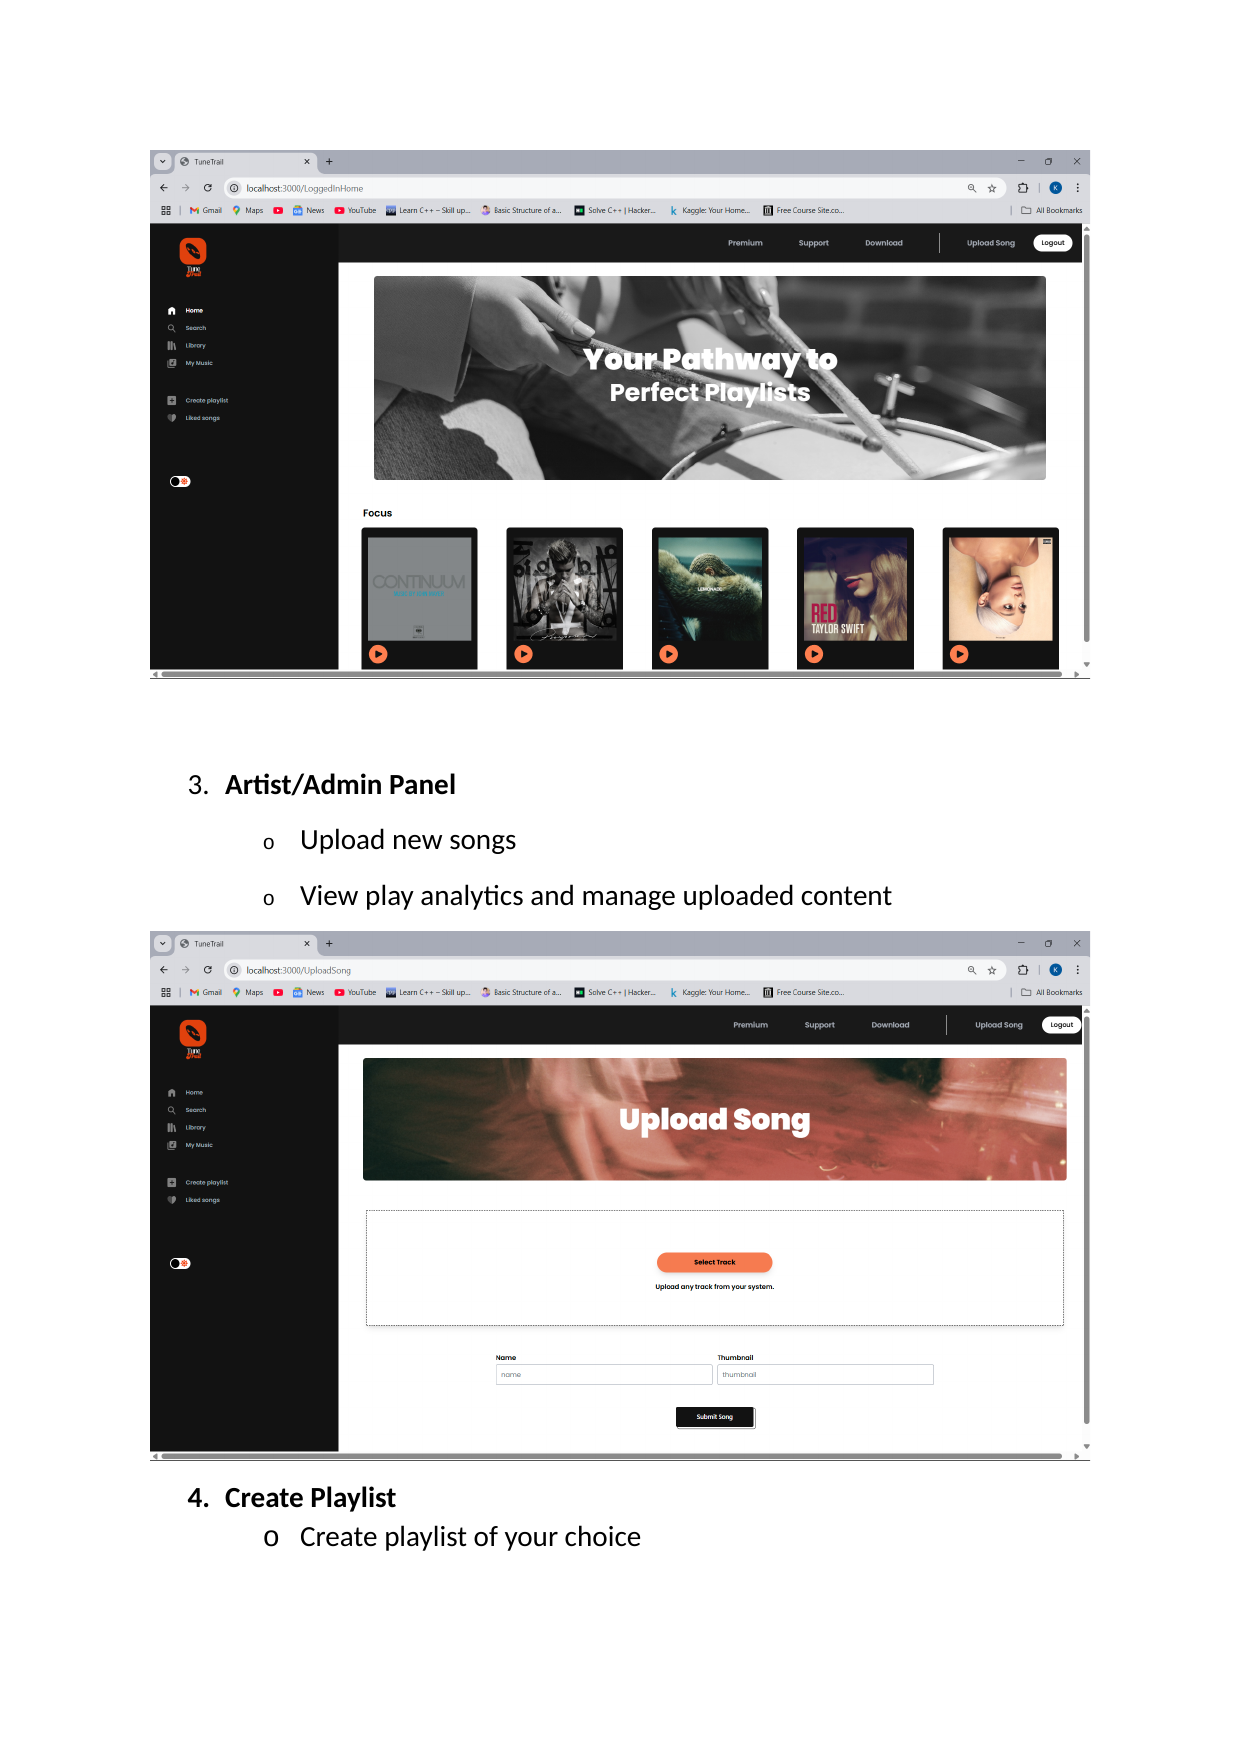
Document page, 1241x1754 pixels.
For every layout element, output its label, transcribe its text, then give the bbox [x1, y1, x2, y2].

list View play analytics and manage uploaded content [262, 877, 1090, 912]
list Upload new songs [262, 821, 1090, 857]
list Create playlist of your choice [262, 1518, 1090, 1555]
picture [150, 931, 1091, 1461]
list Create Playlist [187, 1479, 1090, 1515]
list Artist/Admin Panel [187, 766, 1090, 802]
picture [150, 150, 1091, 679]
